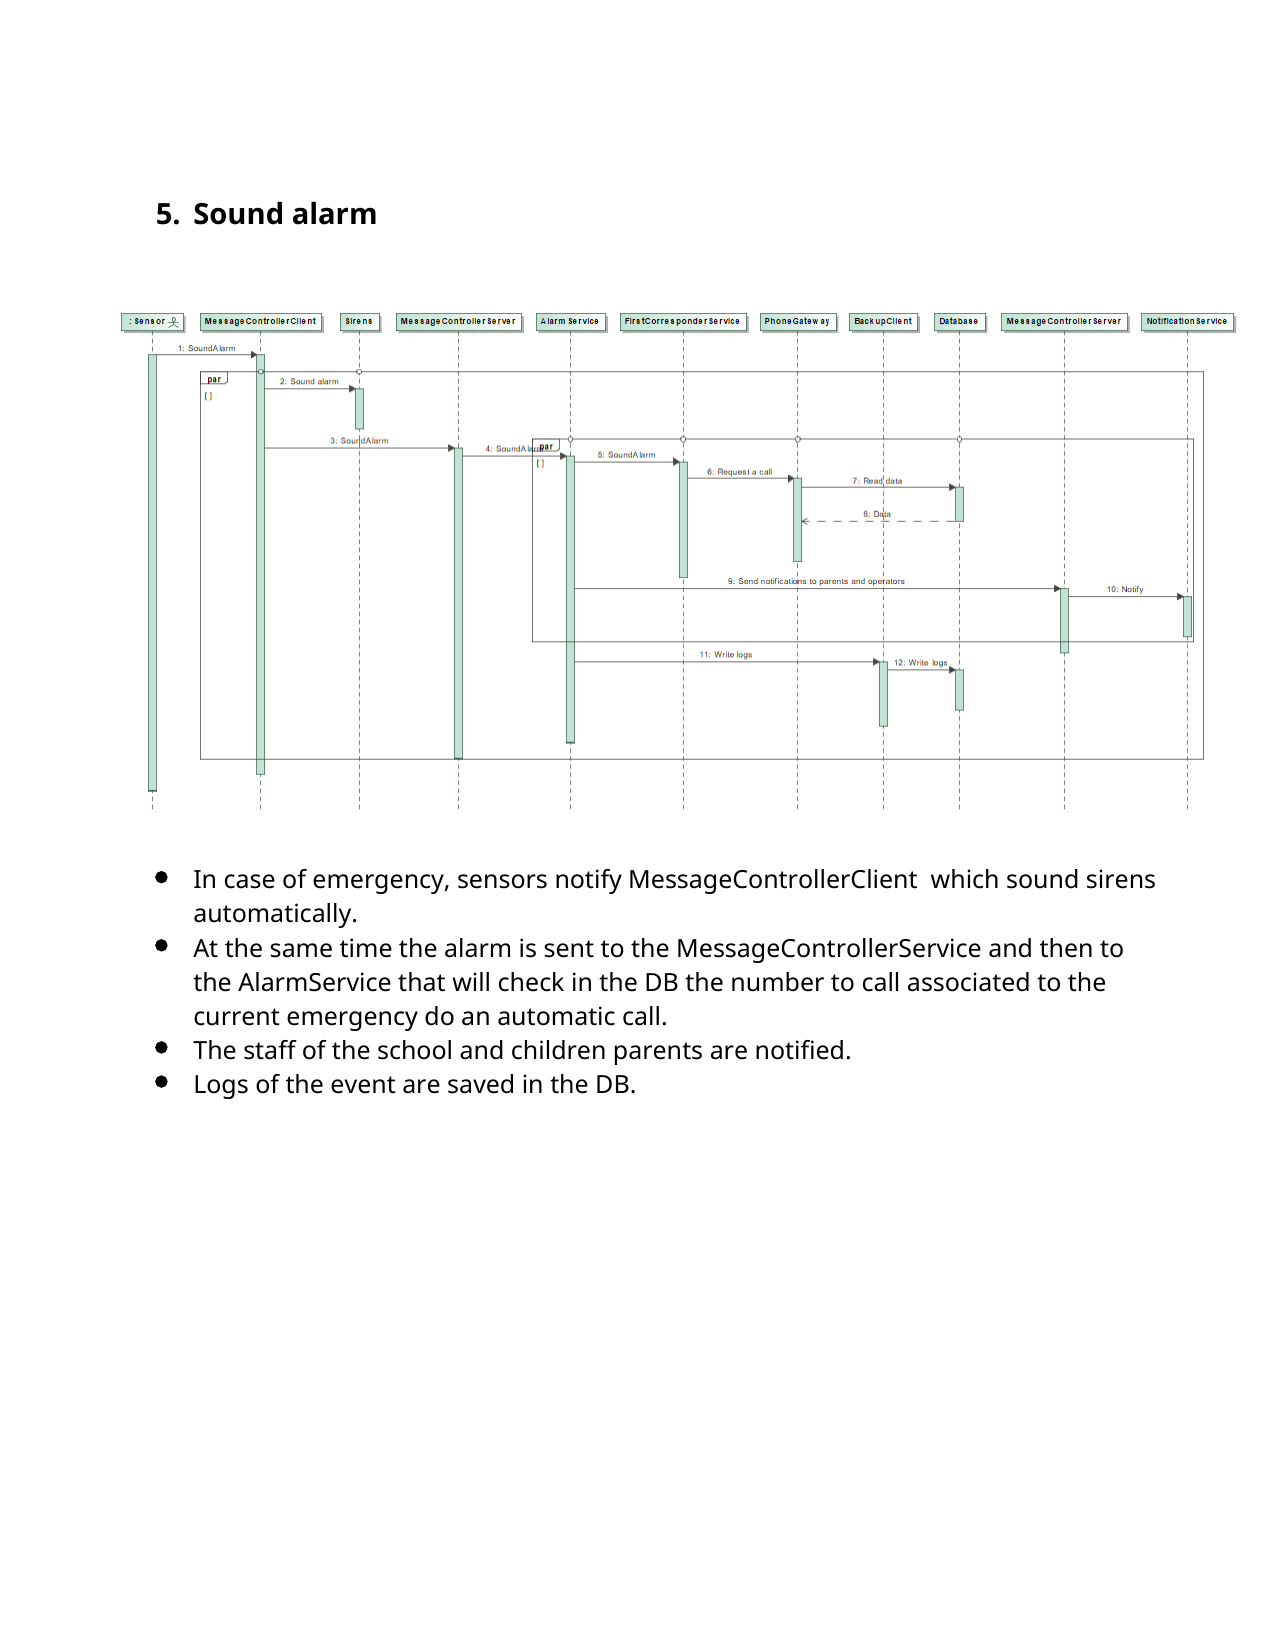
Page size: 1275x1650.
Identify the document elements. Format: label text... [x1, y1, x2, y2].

list The staff of the school and children parents are notified. [156, 1032, 1157, 1066]
list In case of emergency, sensors notify MessageControllerClient which sound sirens automatically. [156, 862, 1157, 930]
picture [118, 312, 1242, 817]
list At the same time the alarm is sent to the MessageControllerService and then to the AlarmService that will check in the DB the number to call associated to the current emergency do an automatic call. [156, 930, 1157, 1032]
list Sound alarm [156, 193, 1157, 233]
list Logs of the event are saved in the DB. [156, 1066, 1157, 1101]
